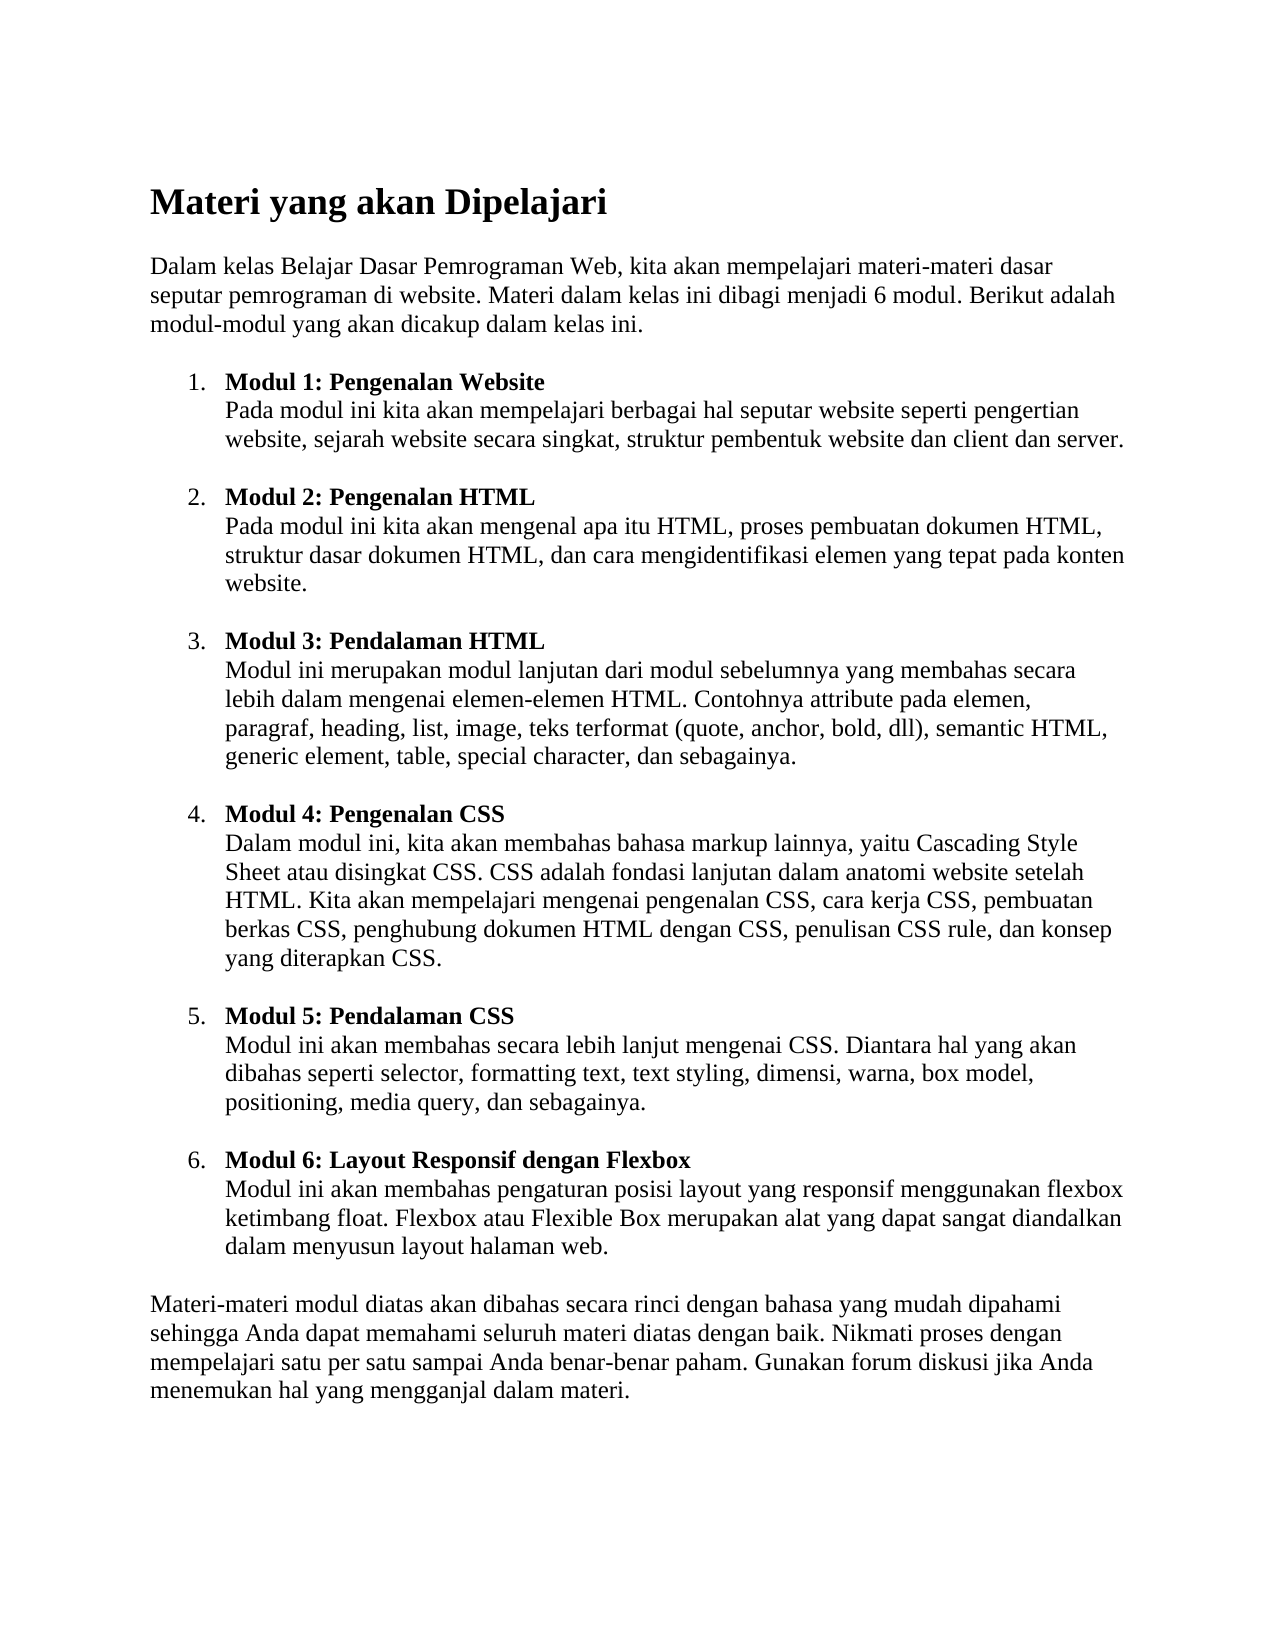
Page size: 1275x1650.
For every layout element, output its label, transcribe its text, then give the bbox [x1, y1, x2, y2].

text Dalam kelas Belajar Dasar Pemrograman Web, kita akan mempelajari materi-materi dasar seputar pemrograman di website. Materi dalam kelas ini dibagi menjadi 6 modul. Berikut adalah modul-modul yang akan dicakup dalam kelas ini. [150, 251, 1125, 338]
list Modul 2: Pengenalan HTML Pada modul ini kita akan mengenal apa itu HTML, proses pembuatan dokumen HTML, struktur dasar dokumen HTML, dan cara mengidentifikasi elemen yang tepat pada konten website. [187, 482, 1125, 597]
list Modul 6: Layout Responsif dengan Flexbox Modul ini akan membahas pengaturan posisi layout yang responsif menggunakan flexbox ketimbang float. Flexbox atau Flexible Box merupakan alat yang dapat sangat diandalkan dalam menyusun layout halaman web. [187, 1145, 1125, 1260]
list Modul 4: Pengenalan CSS Dalam modul ini, kita akan membahas bahasa markup lainnya, yaitu Cascading Style Sheet atau disingkat CSS. CSS adalah fondasi lanjutan dalam anatomi website setelah HTML. Kita akan mempelajari mengenai pengenalan CSS, cara kerja CSS, pembuatan berkas CSS, penghubung dokumen HTML dengan CSS, penulisan CSS rule, dan konsep yang diterapkan CSS. [187, 799, 1125, 972]
list Modul 3: Pendalaman HTML Modul ini merupakan modul lanjutan dari modul sebelumnya yang membahas secara lebih dalam mengenai elemen-elemen HTML. Contohnya attribute pada elemen, paragraf, heading, list, image, teks terformat (quote, anchor, bold, dll), semantic HTML, generic element, table, special character, dan sebagainya. [187, 626, 1125, 770]
list Modul 1: Pengenalan Website Pada modul ini kita akan mempelajari berbagai hal seputar website seperti pengertian website, sejarah website secara singkat, struktur pembentuk website dan client dan server. [187, 367, 1125, 453]
list Modul 5: Pendalaman CSS Modul ini akan membahas secara lebih lanjut mengenai CSS. Diantara hal yang akan dibahas seperti selector, formatting text, text styling, dimensi, warna, box model, positioning, media query, dan sebagainya. [187, 1001, 1125, 1116]
text Materi-materi modul diatas akan dibahas secara rinci dengan bahasa yang mudah dipahami sehingga Anda dapat memahami seluruh materi diatas dengan baik. Nikmati proses dengan mempelajari satu per satu sampai Anda benar-benar paham. Gunakan forum diskusi jika Anda menemukan hal yang mengganjal dalam materi. [150, 1289, 1125, 1404]
text Materi yang akan Dipelajari [150, 179, 1125, 222]
